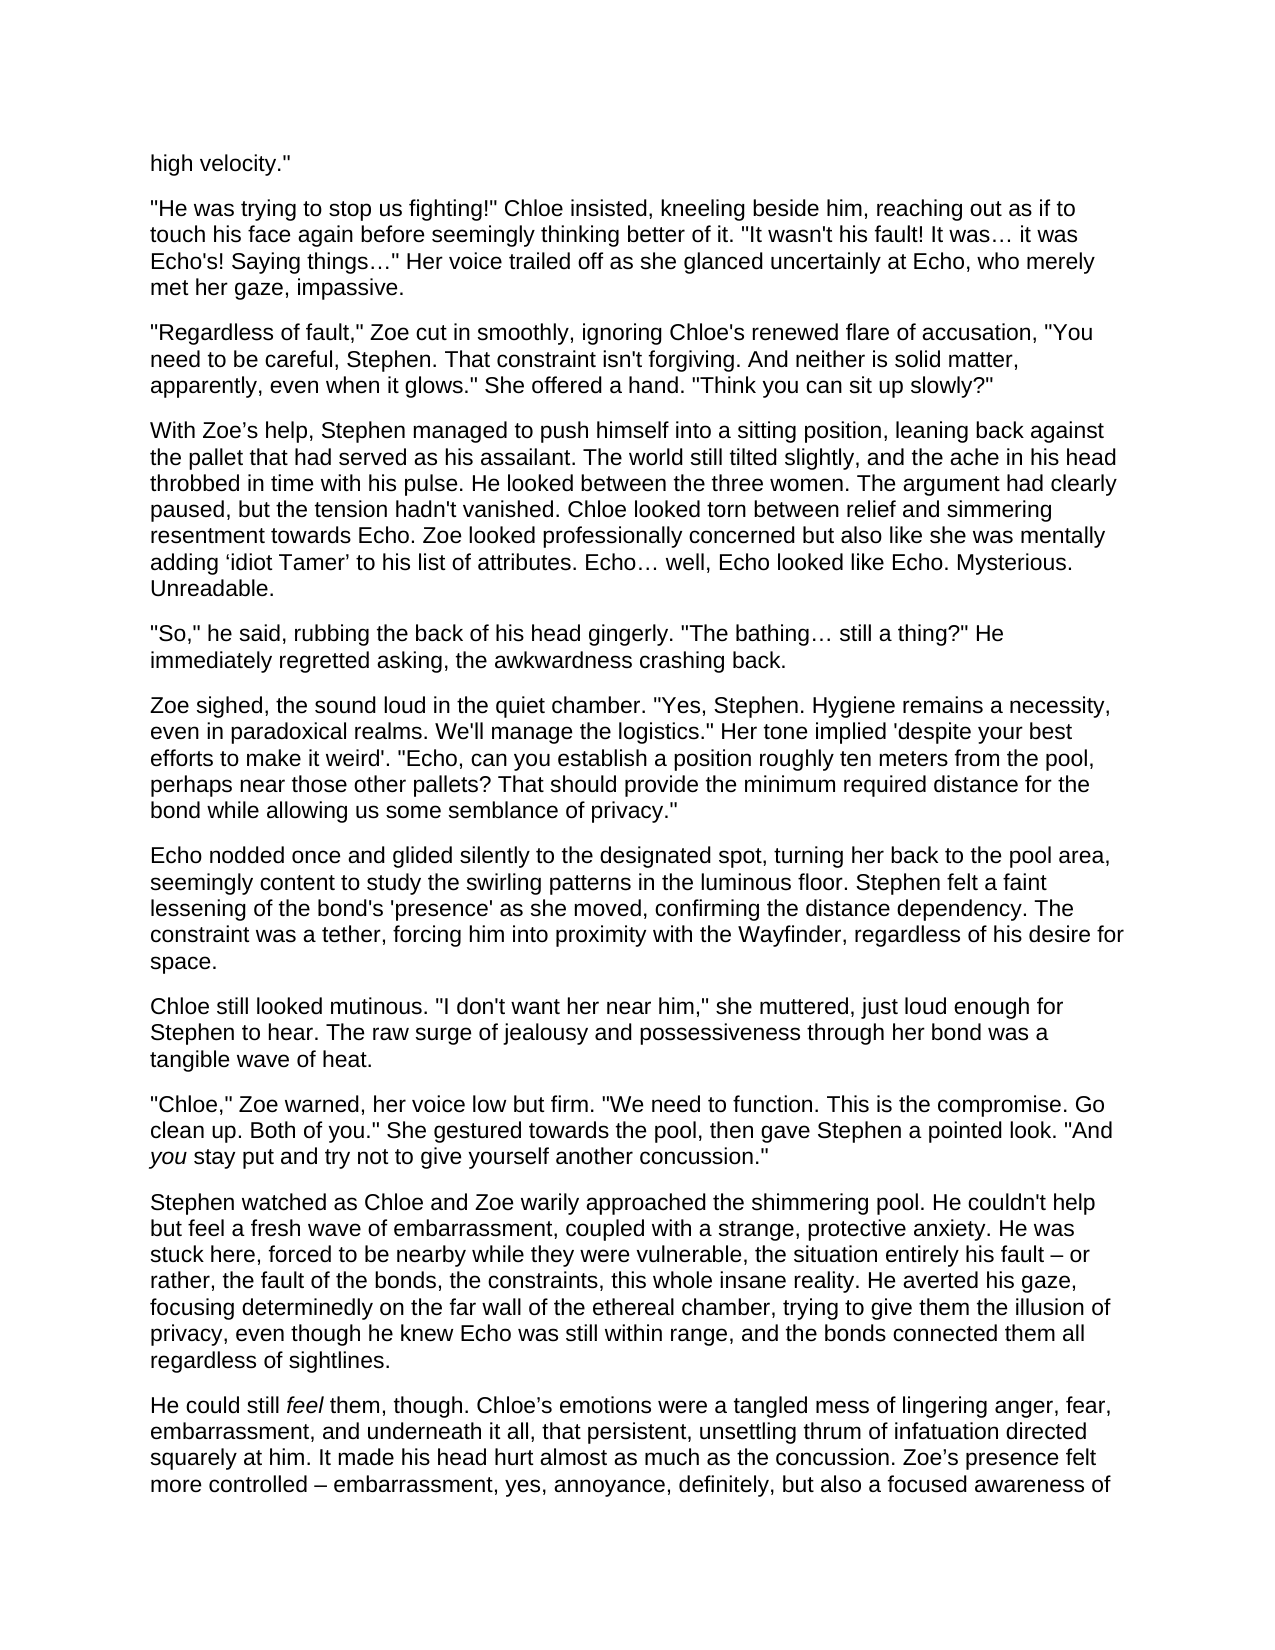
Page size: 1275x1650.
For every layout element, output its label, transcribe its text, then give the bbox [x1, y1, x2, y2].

text Zoe sighed, the sound loud in the quiet chamber. "Yes, Stephen. Hygiene remains a necessity, even in paradoxical realms. We'll manage the logistics." Her tone implied 'despite your best efforts to make it weird'. "Echo, can you establish a position roughly ten meters from the pool, perhaps near those other pallets? That should provide the minimum required distance for the bond while allowing us some semblance of privacy." [150, 692, 1125, 823]
text Stephen watched as Chloe and Zoe warily approached the shimmering pool. He couldn't help but feel a fresh wave of embarrassment, coupled with a strange, protective anxiety. He was stuck here, forced to be nearby while they were vulnerable, the situation entirely his fault – or rather, the fault of the bonds, the constraints, this whole insane reality. He averted his gaze, focusing determinedly on the far wall of the ethereal chamber, trying to give them the illusion of privacy, even though he knew Echo was still within range, and the bonds connected them all regardless of sightlines. [150, 1188, 1125, 1373]
text "Chloe," Zoe warned, her voice low but firm. "We need to function. This is the compromise. Go clean up. Both of you." She gestured towards the pool, then gave Stephen a pointed look. "And you stay put and try not to give yourself another concussion." [150, 1091, 1125, 1170]
text "So," he said, rubbing the back of his head gingerly. "The bathing… still a thing?" He immediately regretted asking, the awkwardness crashing back. [150, 620, 1125, 673]
text "He was trying to stop us fighting!" Chloe insisted, kneeling beside him, reaching out as if to touch his face again before seemingly thinking better of it. "It wasn't his fault! It was… it was Echo's! Saying things…" Her voice trailed off as she glanced uncertainly at Echo, who merely met her gaze, impassive. [150, 195, 1125, 301]
text With Zoe’s help, Stephen managed to push himself into a sitting position, leaning back against the pallet that had served as his assailant. The world still tilted slightly, and the ache in his head throbbed in time with his pulse. He looked between the three women. The argument had clearly paused, but the tension hadn't vanished. Chloe looked torn between relief and simmering resentment towards Echo. Zoe looked professionally concerned but also like she was mentally adding ‘idiot Tamer’ to his list of attributes. Echo… well, Echo looked like Echo. Mysterious. Unreadable. [150, 417, 1125, 602]
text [150, 1392, 1125, 1497]
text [150, 150, 1125, 176]
text "Regardless of fault," Zoe cut in smoothly, ignoring Chloe's renewed flare of accusation, "You need to be careful, Stephen. That constraint isn't forgiving. And neither is solid matter, apparently, even when it glows." She offered a hand. "Think you can sit up slowly?" [150, 319, 1125, 398]
text Chloe still looked mutinous. "I don't want her near him," she muttered, just loud enough for Stephen to hear. The raw surge of jealousy and possessiveness through her bond was a tangible wave of heat. [150, 993, 1125, 1072]
text Echo nodded once and glided silently to the designated spot, turning her back to the pool area, seemingly content to study the swirling patterns in the luminous floor. Stephen felt a faint lessening of the bond's 'presence' as she moved, confirming the distance dependency. The constraint was a tether, forcing him into proximity with the Wayfinder, regardless of his desire for space. [150, 842, 1125, 974]
